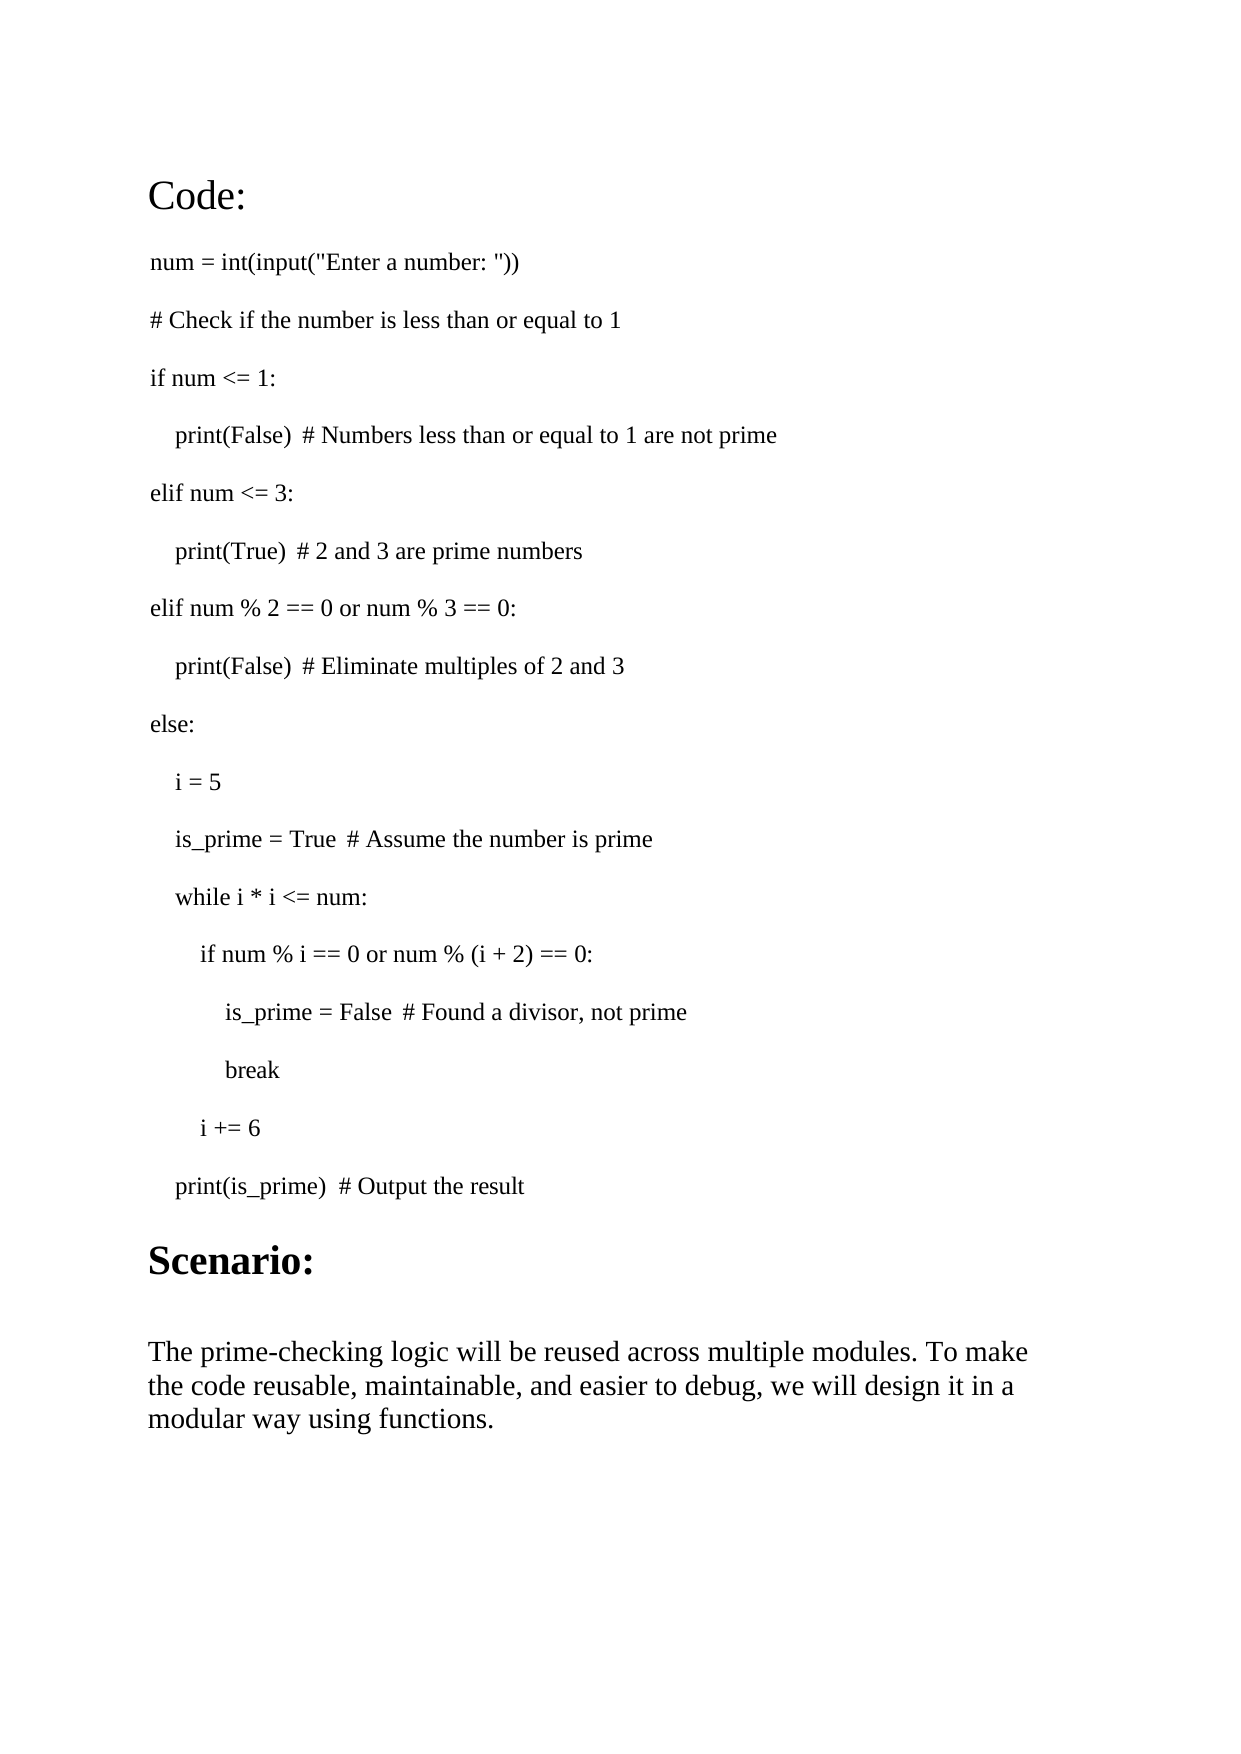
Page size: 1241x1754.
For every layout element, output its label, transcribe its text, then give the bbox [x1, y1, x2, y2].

text if num % i == 0 or num % (i + 2) == 0: [200, 940, 1211, 968]
text is_prime = True # Assume the number is prime while i * i <= num: [175, 824, 702, 911]
text i = 5 [175, 767, 1211, 795]
text is_prime = False # Found a divisor, not prime break [225, 997, 702, 1084]
text print(True) # 2 and 3 are prime numbers elif num % 2 == 0 or num % 3 == 0: [150, 536, 610, 622]
text num = int(input("Enter a number: ")) [150, 247, 1211, 276]
text Scenario: [148, 1248, 1211, 1281]
subtitle Code: [148, 170, 1211, 218]
text print(False) # Eliminate multiples of 2 and 3 else: [150, 651, 630, 737]
text print(is_prime) # Output the result [175, 1171, 1211, 1199]
text i += 6 [200, 1113, 1211, 1142]
text # Check if the number is less than or equal to 1 if num <= 1: [150, 305, 630, 392]
text print(False) # Numbers less than or equal to 1 are not prime elif num <= 3: [150, 421, 804, 507]
text The prime-checking logic will be reused across multiple modules. To make the code reusable, maintainable, and easier to debug, we will design it in a modular way using functions. [148, 1334, 1068, 1435]
